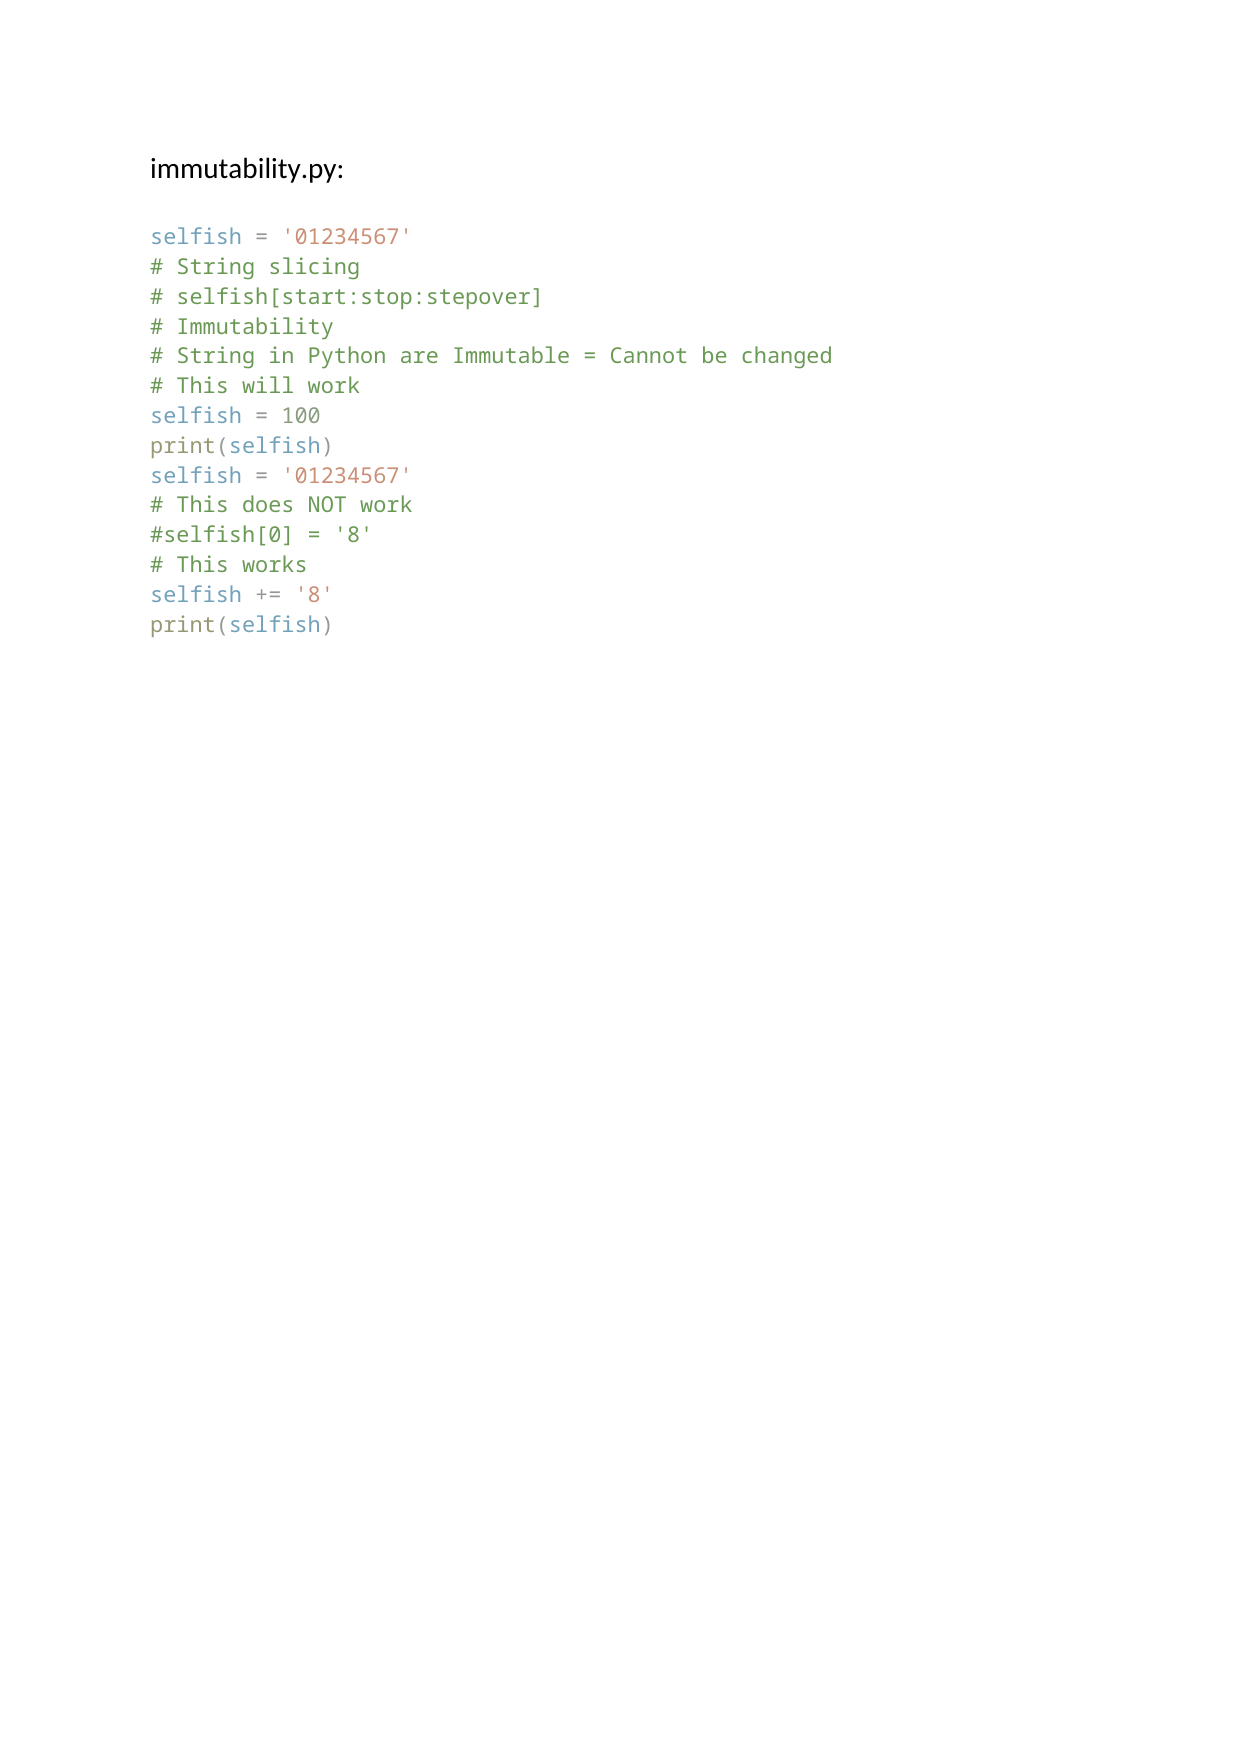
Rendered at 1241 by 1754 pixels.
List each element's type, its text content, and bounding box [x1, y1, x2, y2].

text # String slicing [150, 251, 1090, 281]
text # This will work [150, 370, 1090, 400]
text selfish = '01234567' [150, 459, 1090, 489]
text # This works [150, 549, 1090, 579]
text immutability.py: [150, 150, 1090, 186]
text #selfish[0] = '8' [150, 519, 1090, 549]
text selfish = 100 [150, 400, 1090, 430]
text selfish += '8' [150, 579, 1090, 608]
text # This does NOT work [150, 489, 1090, 519]
text print(selfish) [150, 430, 1090, 459]
text # Immutability [150, 311, 1090, 340]
text print(selfish) [150, 608, 1090, 638]
text # selfish[start:stop:stepover] [150, 281, 1090, 311]
text # String in Python are Immutable = Cannot be changed [150, 340, 1090, 370]
text selfish = '01234567' [150, 221, 1090, 251]
